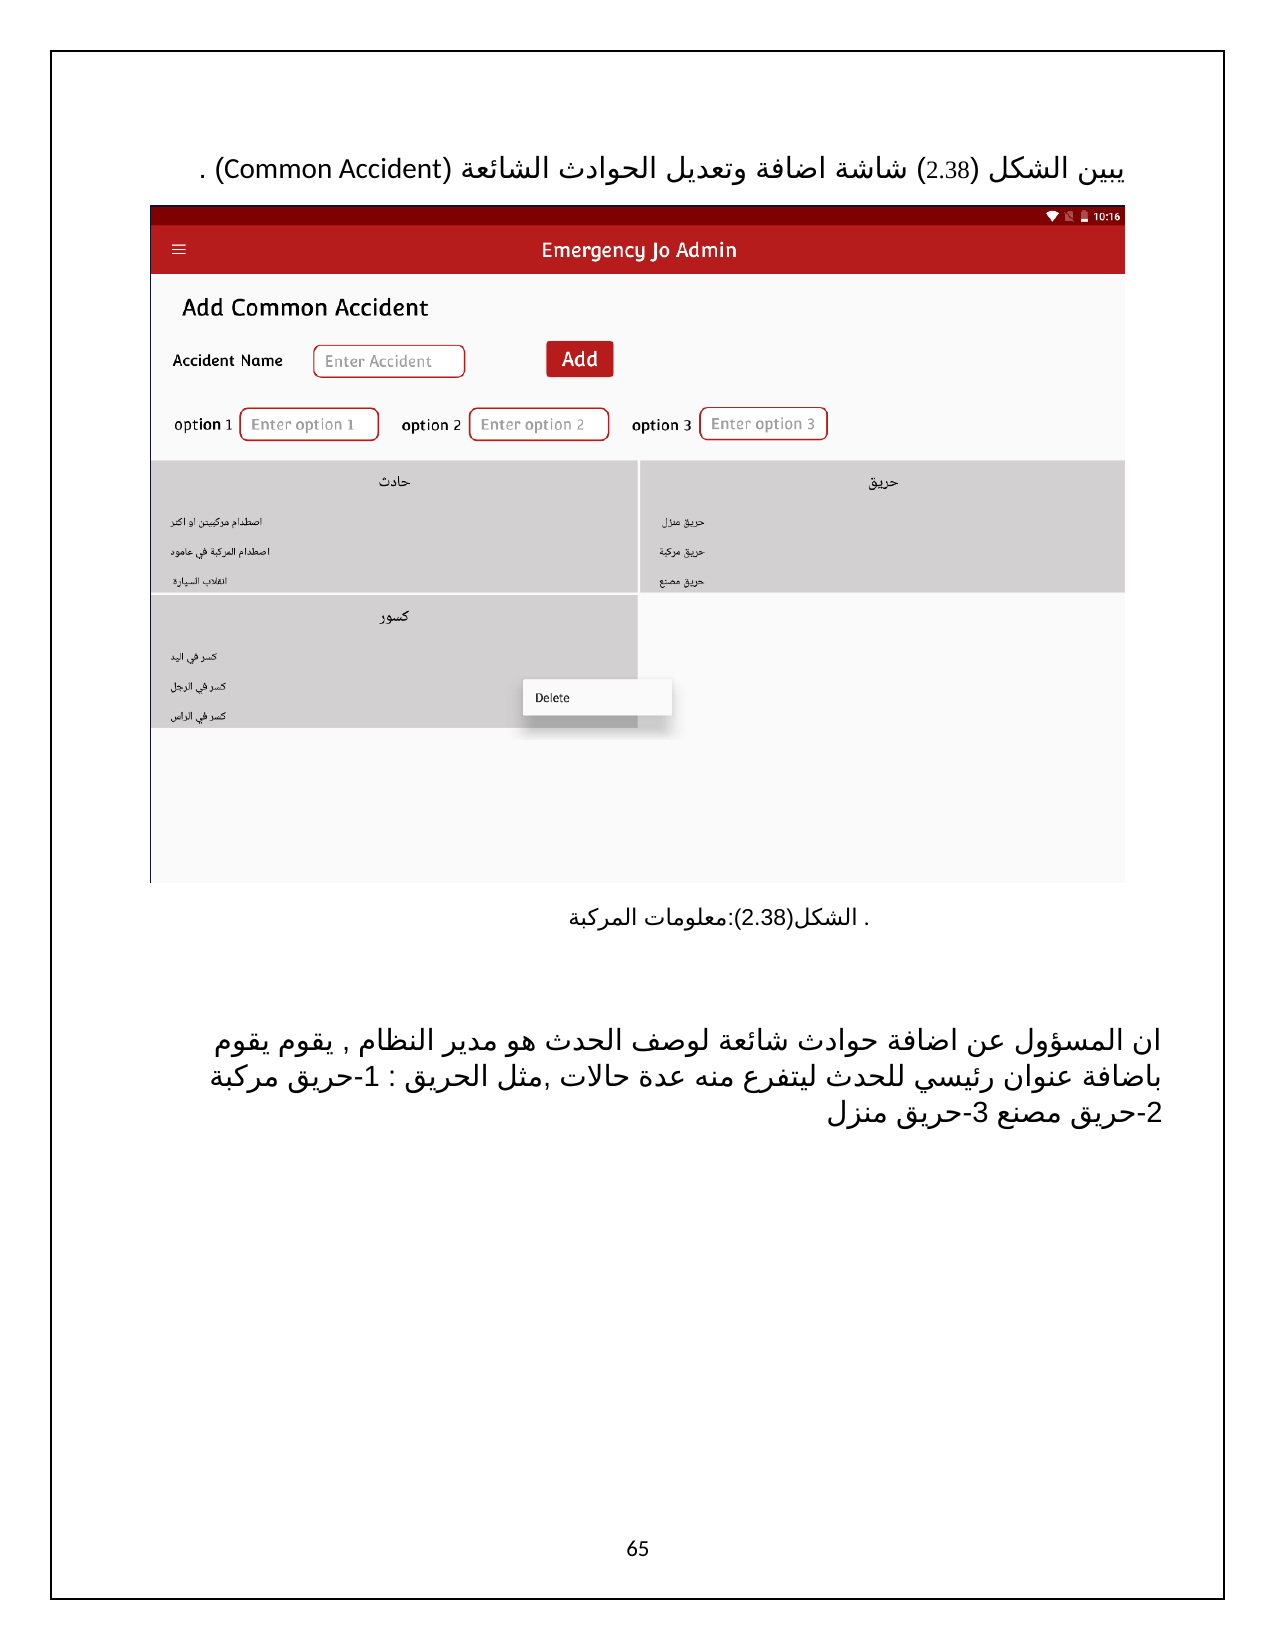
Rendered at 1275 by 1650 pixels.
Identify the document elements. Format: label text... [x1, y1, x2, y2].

picture [150, 205, 1125, 883]
text يبين الشكل (2.38) شاشة اضافة وتعديل الحوادث الشائعة (Common Accident) . [150, 150, 1125, 186]
